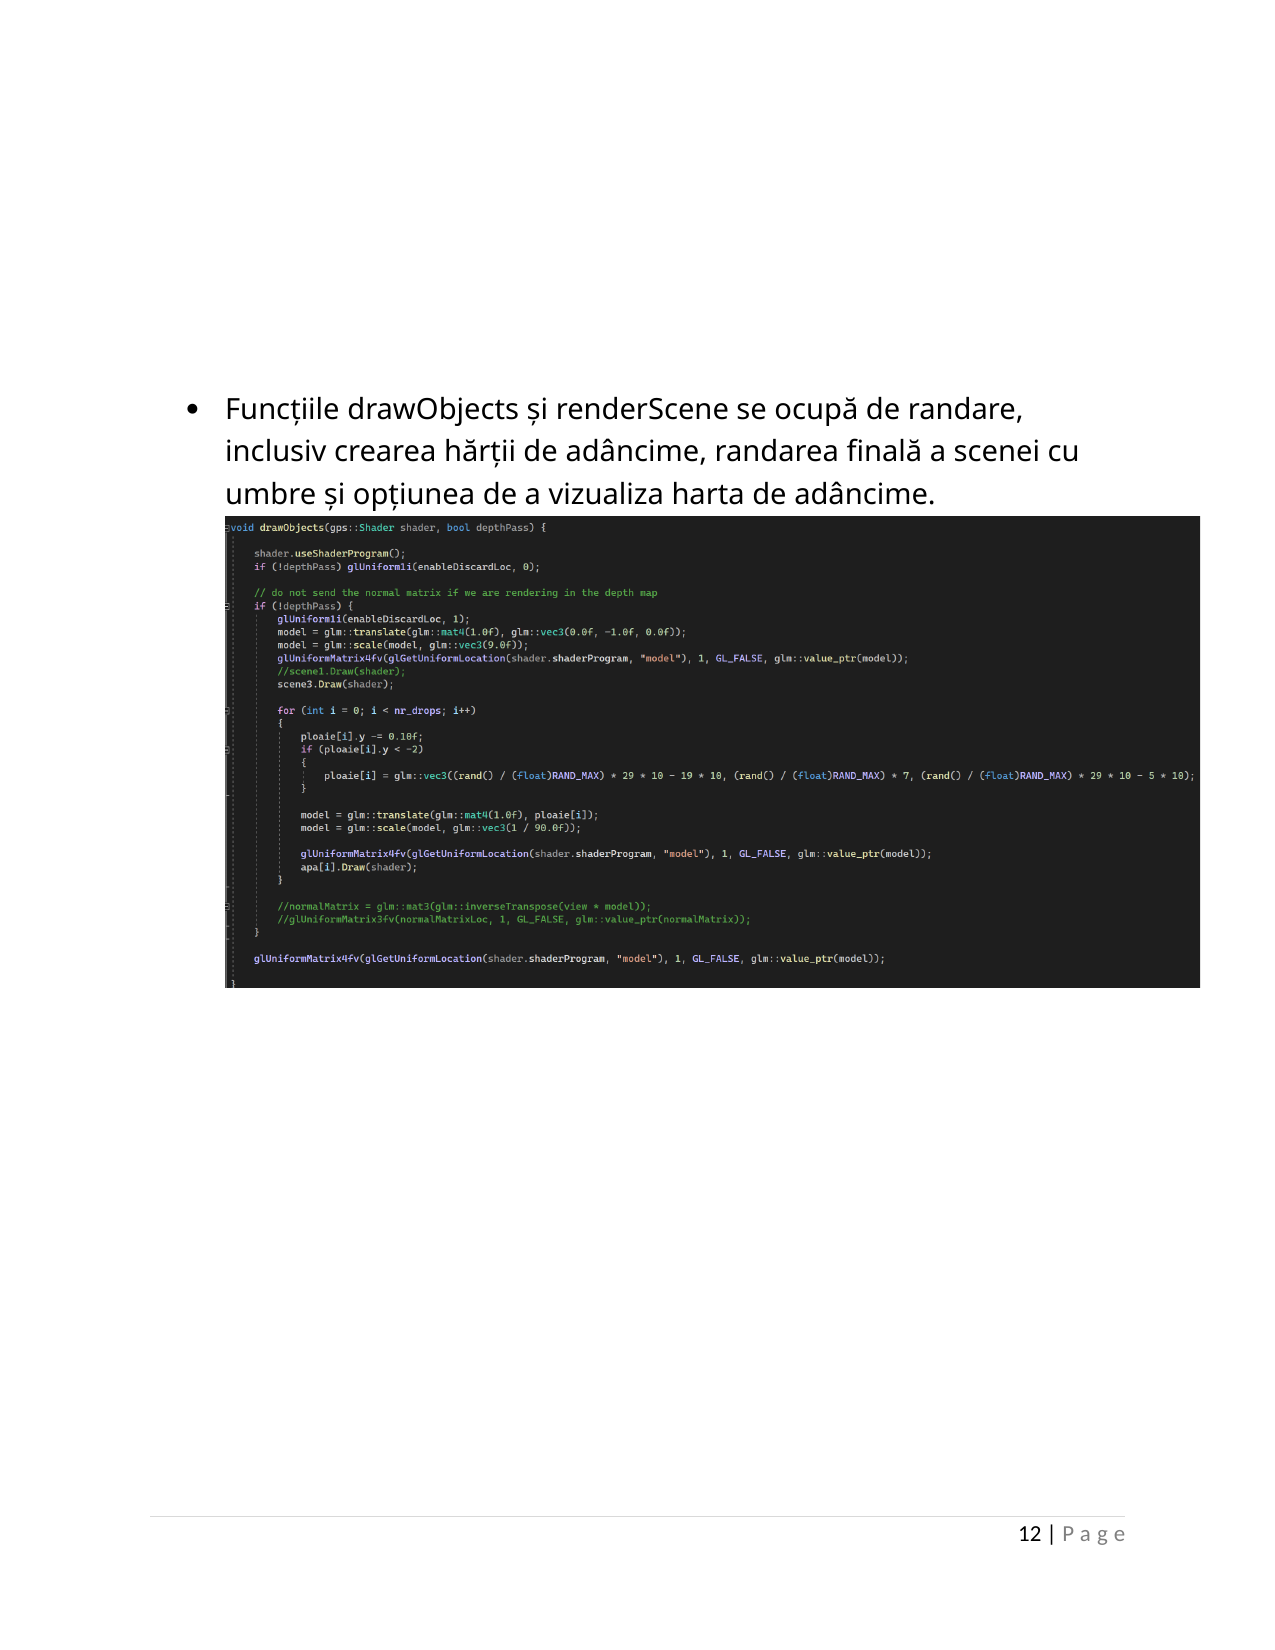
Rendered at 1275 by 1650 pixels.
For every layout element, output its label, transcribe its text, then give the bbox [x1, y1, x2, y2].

list Funcțiile drawObjects și renderScene se ocupă de randare, inclusiv crearea hărții de adâncime, randarea finală a scenei cu umbre și opțiunea de a vizualiza harta de adâncime. [187, 388, 1125, 513]
picture [225, 516, 1200, 988]
